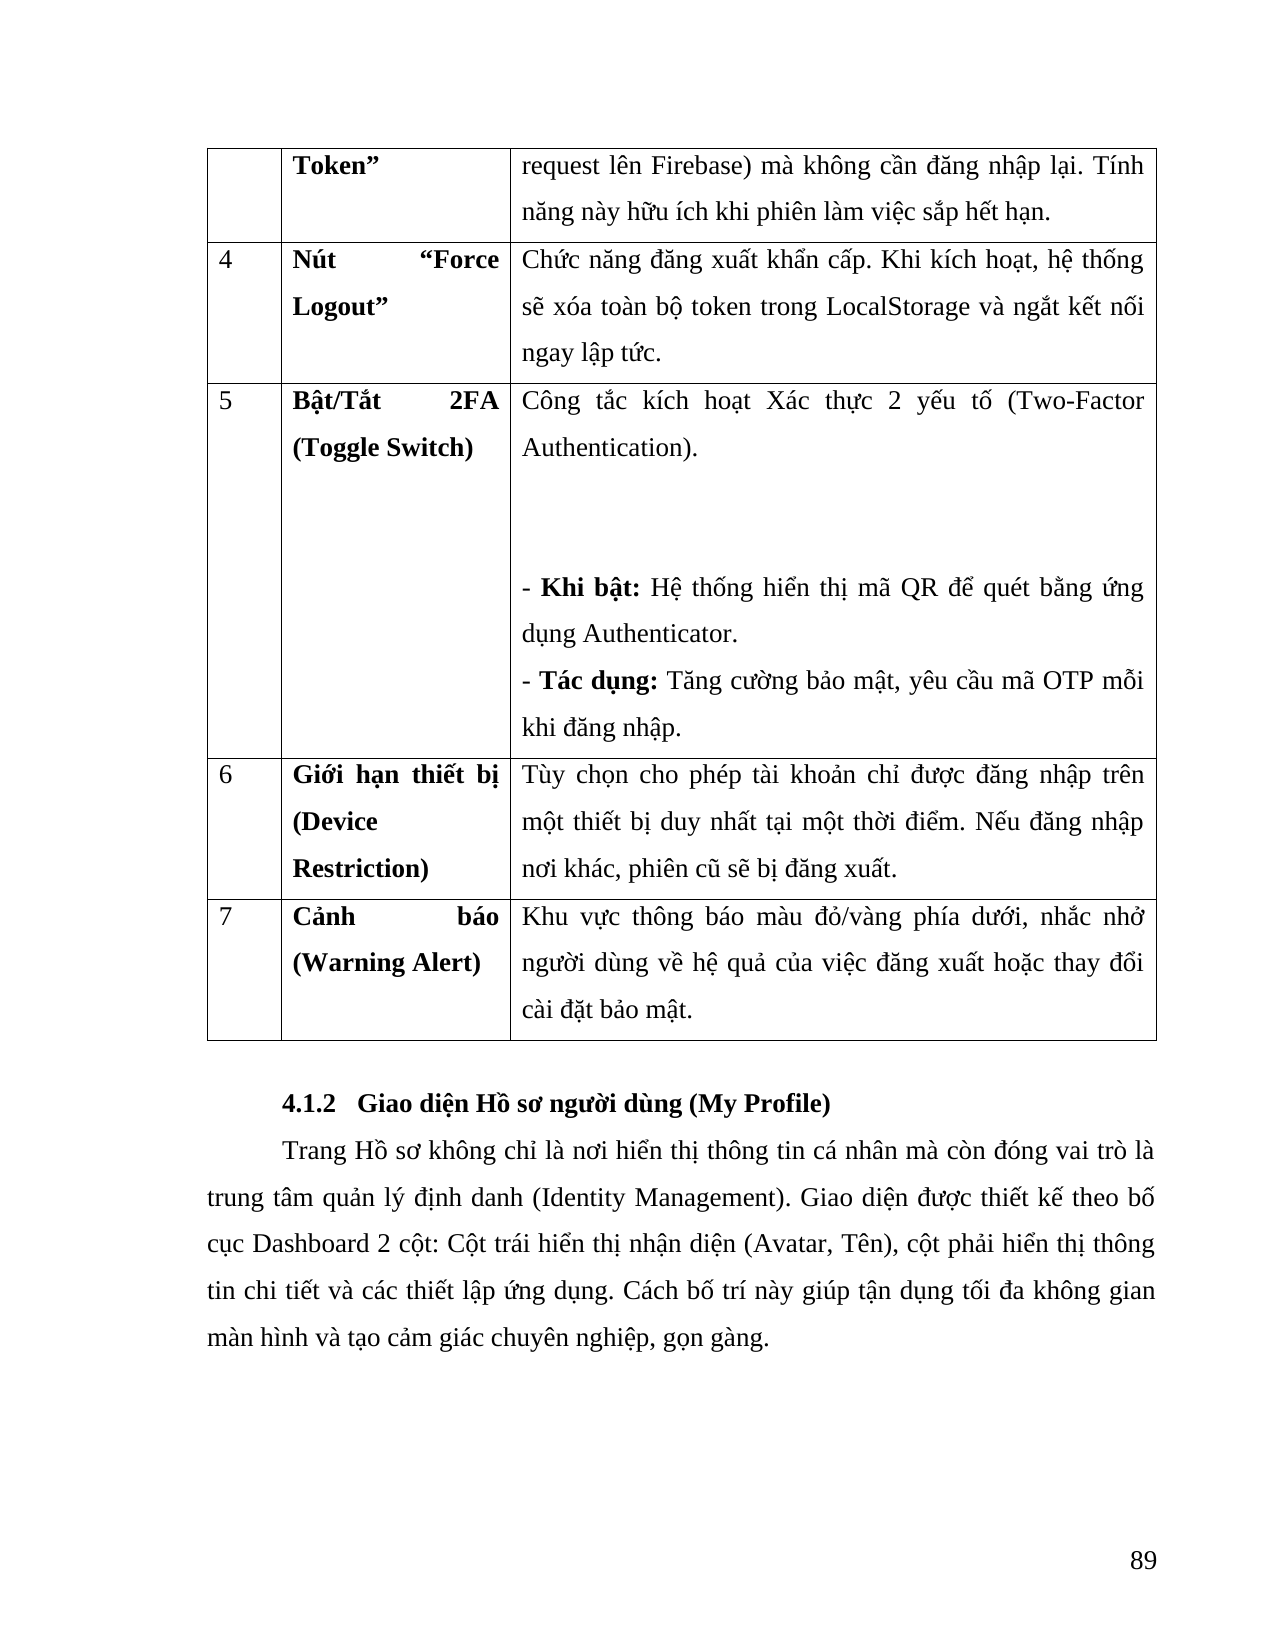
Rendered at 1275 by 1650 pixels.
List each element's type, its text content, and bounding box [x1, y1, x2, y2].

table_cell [511, 149, 1156, 242]
text Trang Hồ sơ không chỉ là nơi hiển thị thông tin cá nhân mà còn đóng vai trò là trung tâm quản lý định danh (Identity Management). Giao diện được thiết kế theo bố cục Dashboard 2 cột: Cột trái hiển thị nhận diện (Avatar, Tên), cột phải hiển thị thông tin chi tiết và các thiết lập ứng dụng. Cách bố trí này giúp tận dụng tối đa không gian màn hình và tạo cảm giác chuyên nghiệp, gọn gàng. [207, 1134, 1157, 1352]
table_cell Bật/Tắt 2FA (Toggle Switch) [282, 384, 510, 757]
table_cell Cảnh báo (Warning Alert) [282, 900, 510, 1039]
table_cell Nút “Refresh Token” [282, 149, 510, 242]
table_cell Khu vực thông báo màu đỏ/vàng phía dưới, nhắc nhở người dùng về hệ quả của việc đăng xuất hoặc thay đổi cài đặt bảo mật. [511, 900, 1156, 1039]
table_cell Giới hạn thiết bị (Device Restriction) [282, 759, 510, 898]
table_cell Công tắc kích hoạt Xác thực 2 yếu tố (Two-Factor Authentication). - Khi bật: Hệ thống hiển thị mã QR để quét bằng ứng dụng Authenticator. - Tác dụng: Tăng cường bảo mật, yêu cầu mã OTP mỗi khi đăng nhập. [511, 384, 1156, 757]
table_cell Tùy chọn cho phép tài khoản chỉ được đăng nhập trên một thiết bị duy nhất tại một thời điểm. Nếu đăng nhập nơi khác, phiên cũ sẽ bị đăng xuất. [511, 759, 1156, 898]
table_cell 3 [208, 149, 281, 242]
list Giao diện Hồ sơ người dùng (My Profile) [282, 1087, 1157, 1118]
table_cell Chức năng đăng xuất khẩn cấp. Khi kích hoạt, hệ thống sẽ xóa toàn bộ token trong LocalStorage và ngắt kết nối ngay lập tức. [511, 243, 1156, 383]
table_cell 7 [208, 900, 281, 1039]
table_cell 5 [208, 384, 281, 757]
table_cell Nút “Force Logout” [282, 243, 510, 383]
table_cell 6 [208, 759, 281, 898]
table_cell 4 [208, 243, 281, 383]
